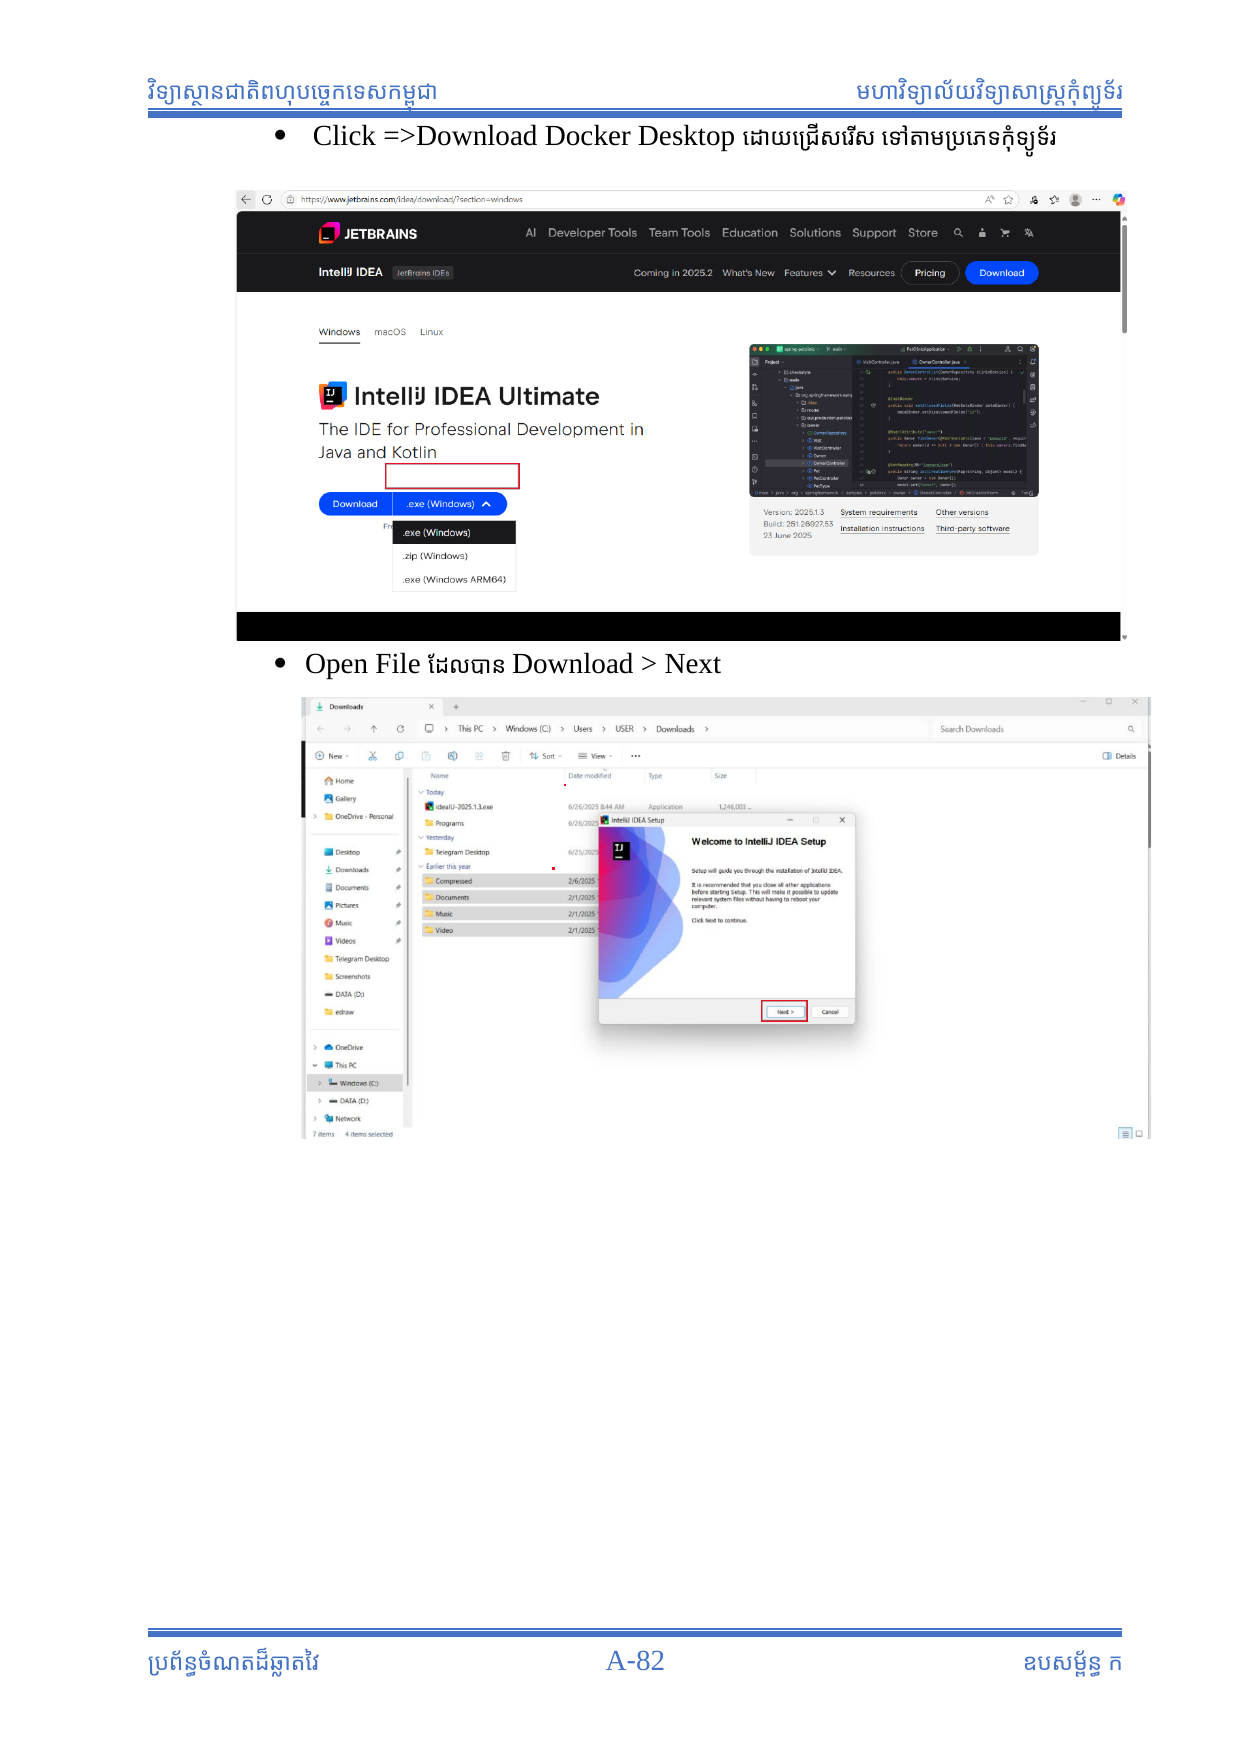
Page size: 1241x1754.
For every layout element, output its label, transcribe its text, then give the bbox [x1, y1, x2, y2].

picture [301, 697, 1152, 1139]
picture [234, 190, 1127, 641]
list Open File ដែលបាន Download > Next [275, 647, 1122, 681]
list Click =>Download Docker Desktop ដោយជ្រើសរើស ទៅតាមប្រភេទកុំទ្យូទ័រ [275, 118, 1122, 152]
